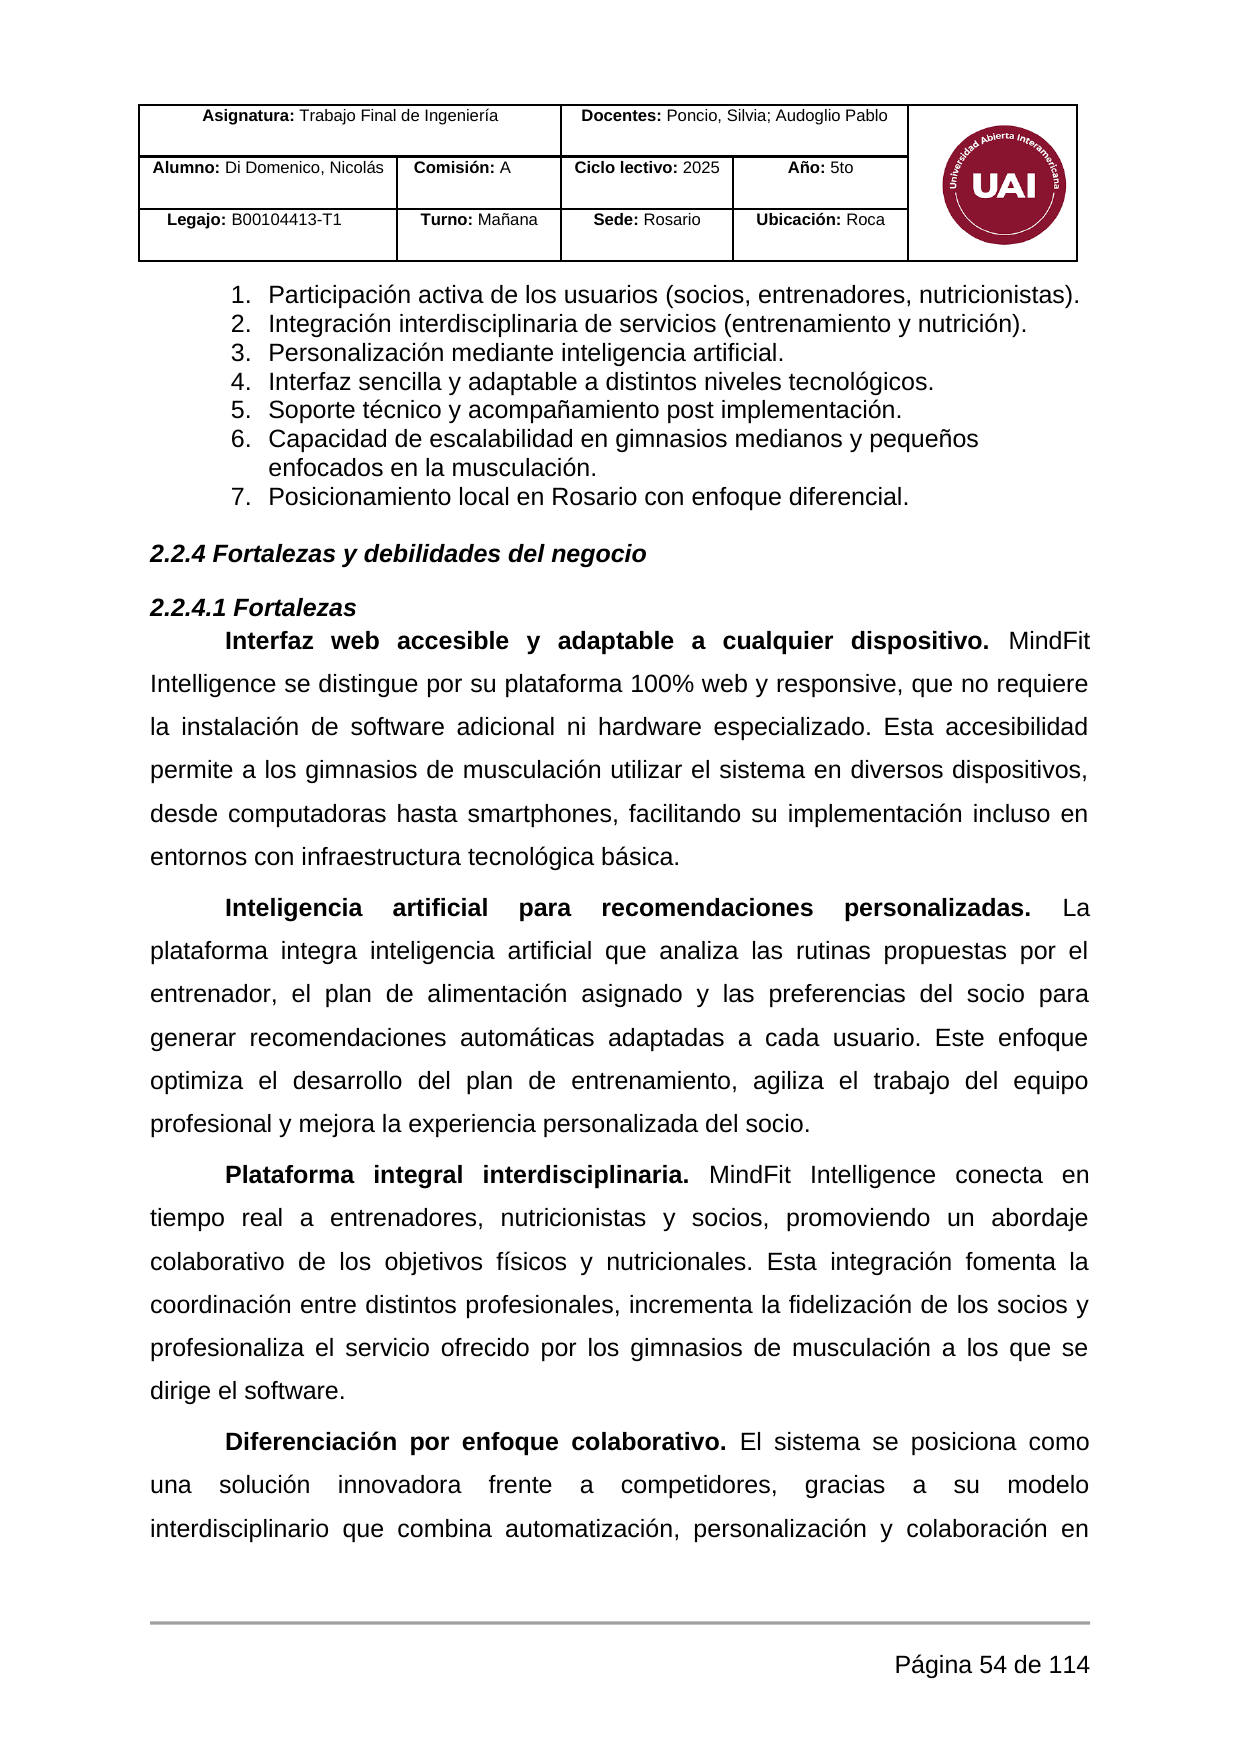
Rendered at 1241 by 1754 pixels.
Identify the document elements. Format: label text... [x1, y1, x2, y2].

text Inteligencia artificial para recomendaciones personalizadas. La plataforma integra inteligencia artificial que analiza las rutinas propuestas por el entrenador, el plan de alimentación asignado y las preferencias del socio para generar recomendaciones automáticas adaptadas a cada usuario. Este enfoque optimiza el desarrollo del plan de entrenamiento, agiliza el trabajo del equipo profesional y mejora la experiencia personalizada del socio. [150, 893, 1090, 1138]
list Integración interdisciplinaria de servicios (entrenamiento y nutrición). [231, 309, 1090, 338]
list Capacidad de escalabilidad en gimnasios medianos y pequeños enfocados en la musculación. [231, 424, 1090, 482]
subtitle 2.2.4 Fortalezas y debilidades del negocio [150, 539, 1090, 568]
text Plataforma integral interdisciplinaria. MindFit Intelligence conecta en tiempo real a entrenadores, nutricionistas y socios, promoviendo un abordaje colaborativo de los objetivos físicos y nutricionales. Esta integración fomenta la coordinación entre distintos profesionales, incrementa la fidelización de los socios y profesionaliza el servicio ofrecido por los gimnasios de musculación a los que se dirige el software. [150, 1160, 1090, 1405]
list Posicionamiento local en Rosario con enfoque diferencial. [231, 482, 1090, 510]
picture [939, 118, 1068, 150]
list Participación activa de los usuarios (socios, entrenadores, nutricionistas). [231, 150, 1090, 309]
list Soporte técnico y acompañamiento post implementación. [231, 395, 1090, 424]
list Personalización mediante inteligencia artificial. [231, 338, 1090, 367]
list Interfaz sencilla y adaptable a distintos niveles tecnológicos. [231, 367, 1090, 395]
text Interfaz web accesible y adaptable a cualquier dispositivo. MindFit Intelligence se distingue por su plataforma 100% web y responsive, que no requiere la instalación de software adicional ni hardware especializado. Esta accesibilidad permite a los gimnasios de musculación utilizar el sistema en diversos dispositivos, desde computadoras hasta smartphones, facilitando su implementación incluso en entornos con infraestructura tecnológica básica. [150, 626, 1090, 871]
subtitle 2.2.4.1 Fortalezas [150, 593, 1090, 622]
